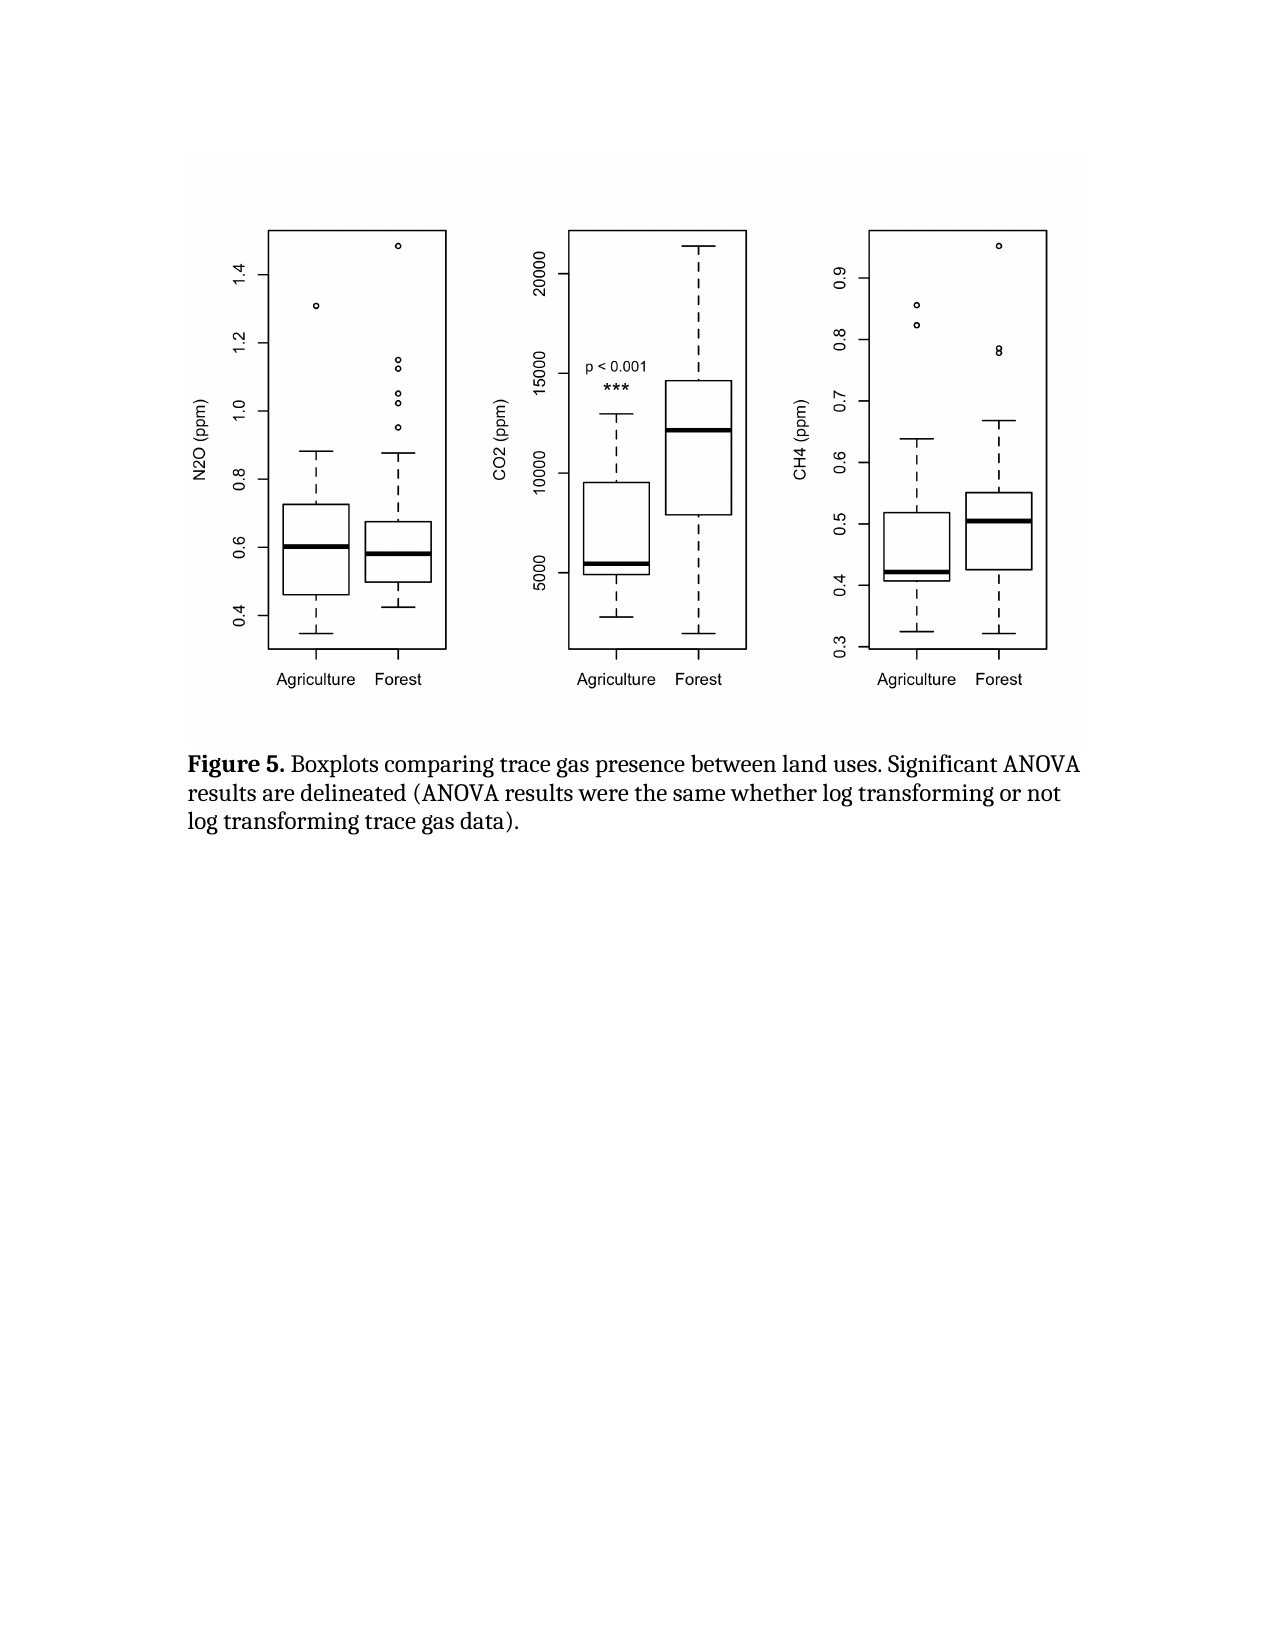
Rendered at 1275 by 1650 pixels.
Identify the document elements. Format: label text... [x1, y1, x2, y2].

picture [187, 150, 1088, 750]
text Figure 5. Boxplots comparing trace gas presence between land uses. Significant ANOVA results are delineated (ANOVA results were the same whether log transforming or not log transforming trace gas data). [187, 750, 1087, 836]
